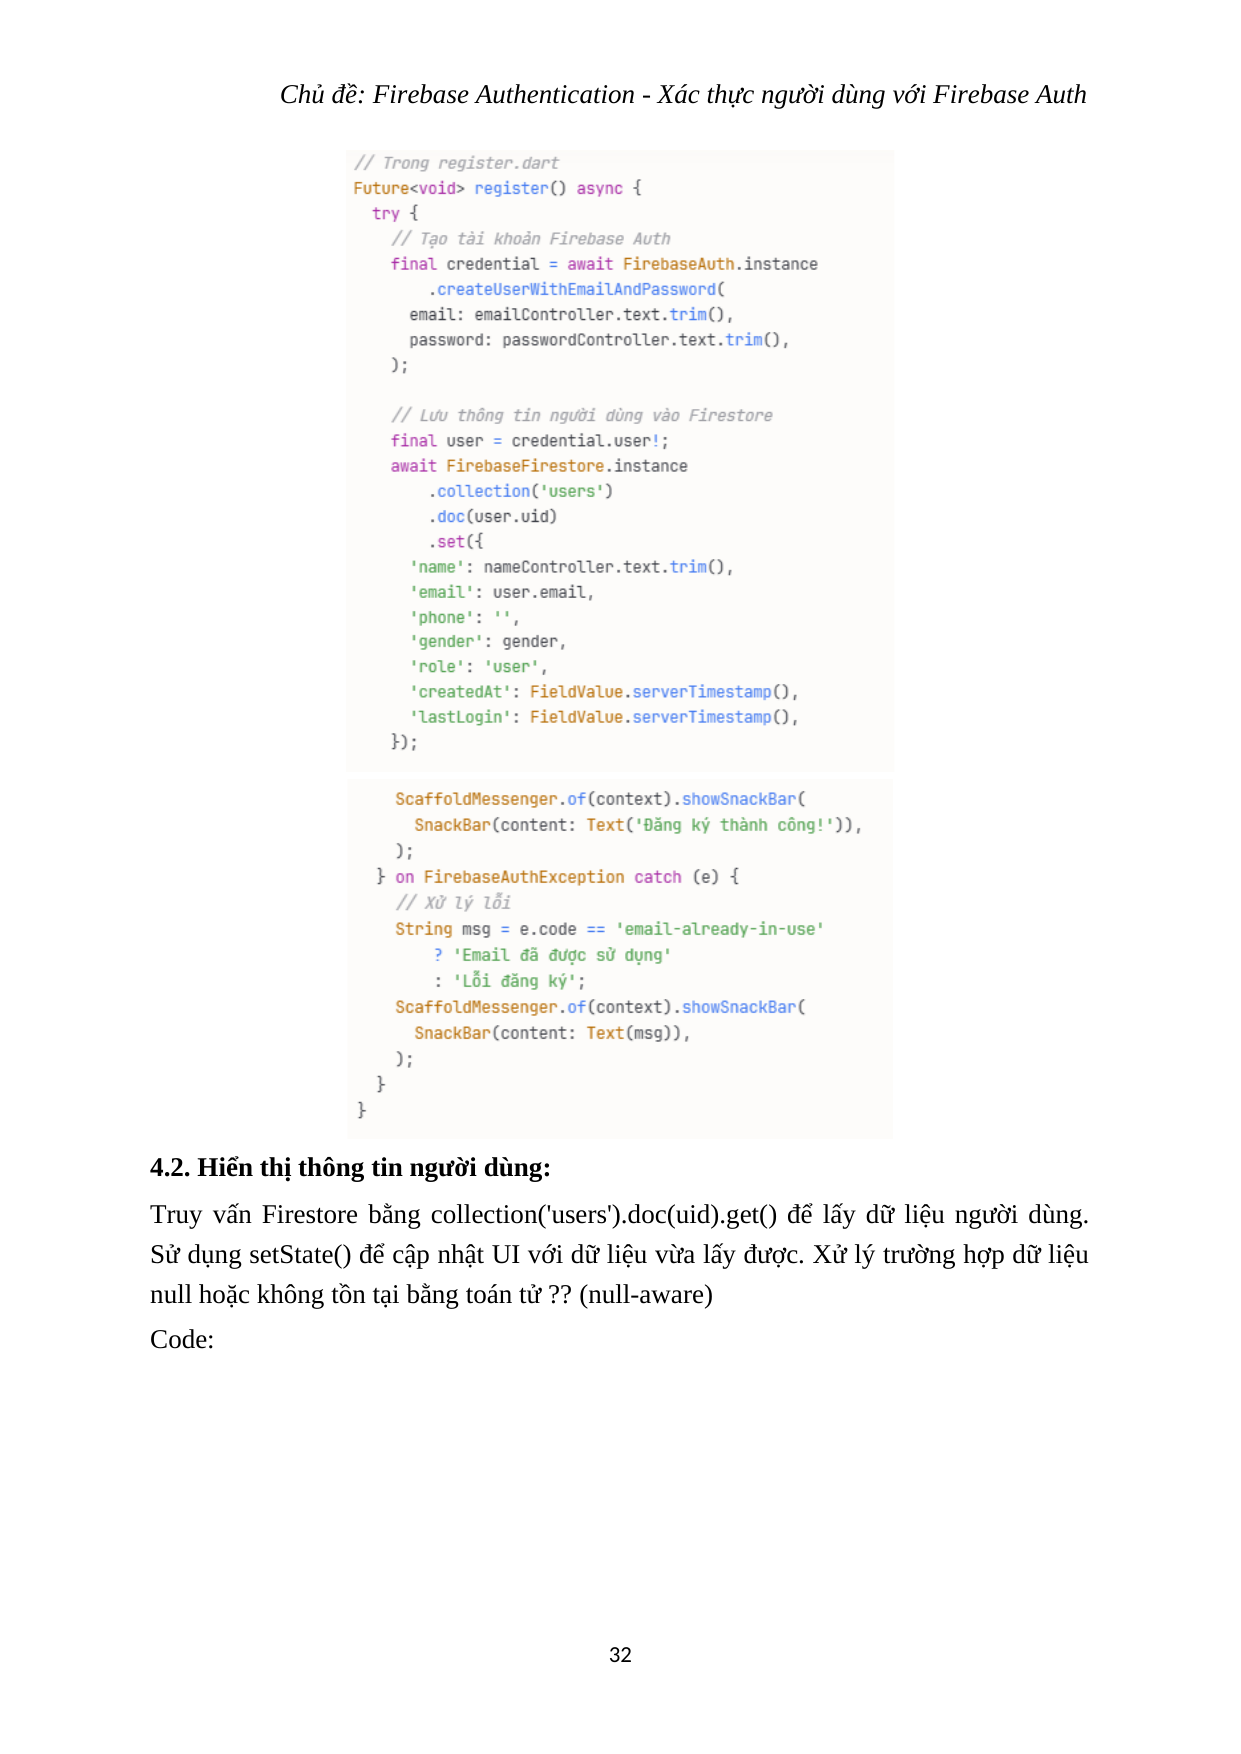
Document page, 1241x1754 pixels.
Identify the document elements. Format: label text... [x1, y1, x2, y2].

text Truy vấn Firestore bằng collection('users').doc(uid).get() để lấy dữ liệu người dùng. Sử dụng setState() để cập nhật UI với dữ liệu vừa lấy được. Xử lý trường hợp dữ liệu null hoặc không tồn tại bằng toán tử ?? (null-aware) [150, 1198, 1090, 1310]
text Code: [150, 1323, 1090, 1354]
subtitle 4.2. Hiển thị thông tin người dùng: [150, 1151, 1090, 1182]
picture [347, 779, 893, 1139]
picture [346, 150, 895, 772]
